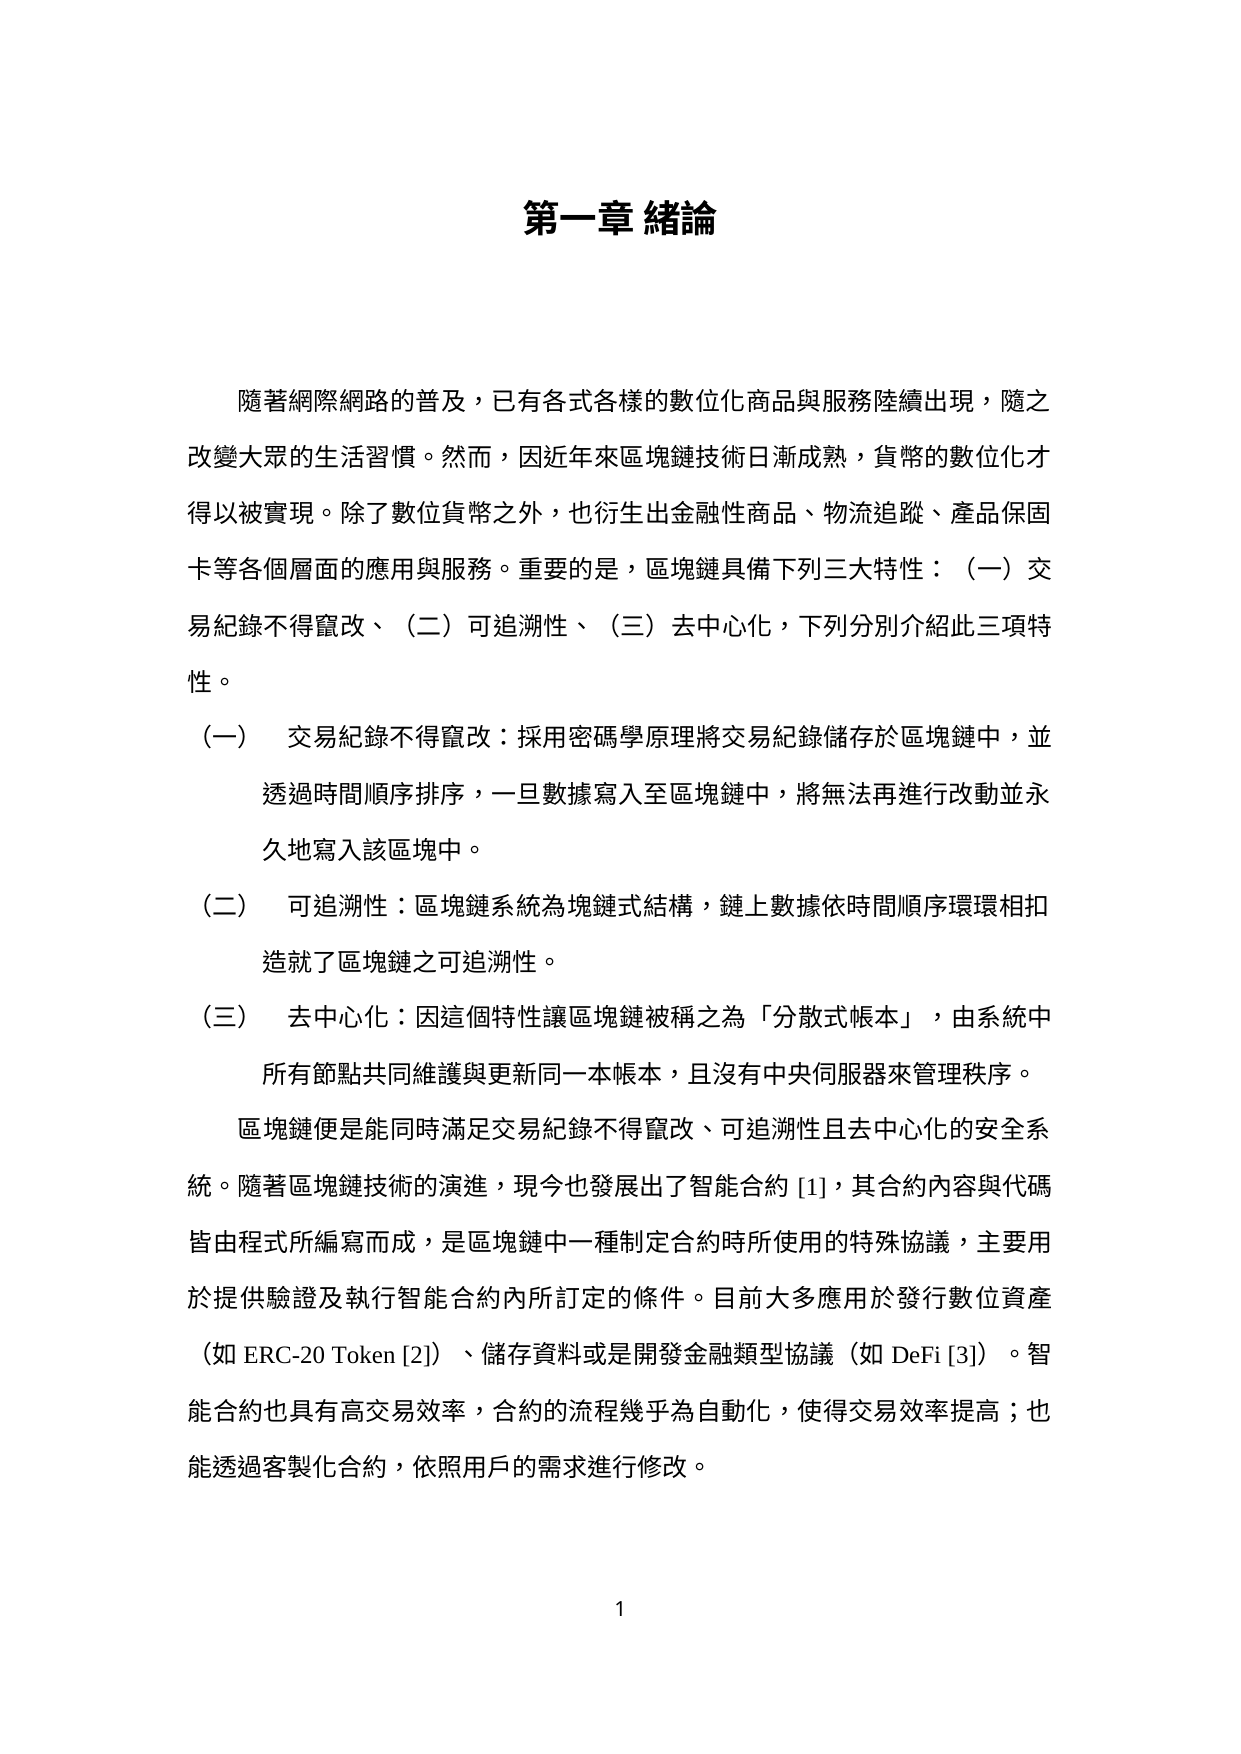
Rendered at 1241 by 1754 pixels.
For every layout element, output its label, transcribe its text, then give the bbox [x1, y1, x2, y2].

list 可追溯性：區塊鏈系統為塊鏈式結構，鏈上數據依時間順序環環相扣，造就了區塊鏈之可追溯性。 [187, 885, 1053, 979]
text 隨著網際網路的普及，已有各式各樣的數位化商品與服務陸續出現，隨之改變大眾的生活習慣。然而，因近年來區塊鏈技術日漸成熟，貨幣的數位化才得以被實現。除了數位貨幣之外，也衍生出金融性商品、物流追蹤、產品保固卡等各個層面的應用與服務。重要的是，區塊鏈具備下列三大特性：（一）交易紀錄不得竄改、（二）可追溯性、（三）去中心化，下列分別介紹此三項特性。 [187, 380, 1053, 699]
list 交易紀錄不得竄改：採用密碼學原理將交易紀錄儲存於區塊鏈中，並透過時間順序排序，一旦數據寫入至區塊鏈中，將無法再進行改動並永久地寫入該區塊中。 [187, 717, 1053, 867]
text 區塊鏈便是能同時滿足交易紀錄不得竄改、可追溯性且去中心化的安全系統。隨著區塊鏈技術的演進，現今也發展出了智能合約，其合約內容與代碼皆由程式所編寫而成，是區塊鏈中一種制定合約時所使用的特殊協議，主要用於提供驗證及執行智能合約內所訂定的條件。目前大多應用於發行數位資產（如ERC-20 Token）、儲存資料或是開發金融類型協議（如DeFi）。智能合約也具有高交易效率，合約的流程幾乎為自動化，使得交易效率提高；也能透過客製化合約，依照用戶的需求進行修改。 [187, 1109, 1053, 1484]
subtitle 第一章 緒論 [187, 178, 1053, 253]
list 去中心化：因這個特性讓區塊鏈被稱之為「分散式帳本」，由系統中所有節點共同維護與更新同一本帳本，且沒有中央伺服器來管理秩序。 [187, 997, 1053, 1091]
